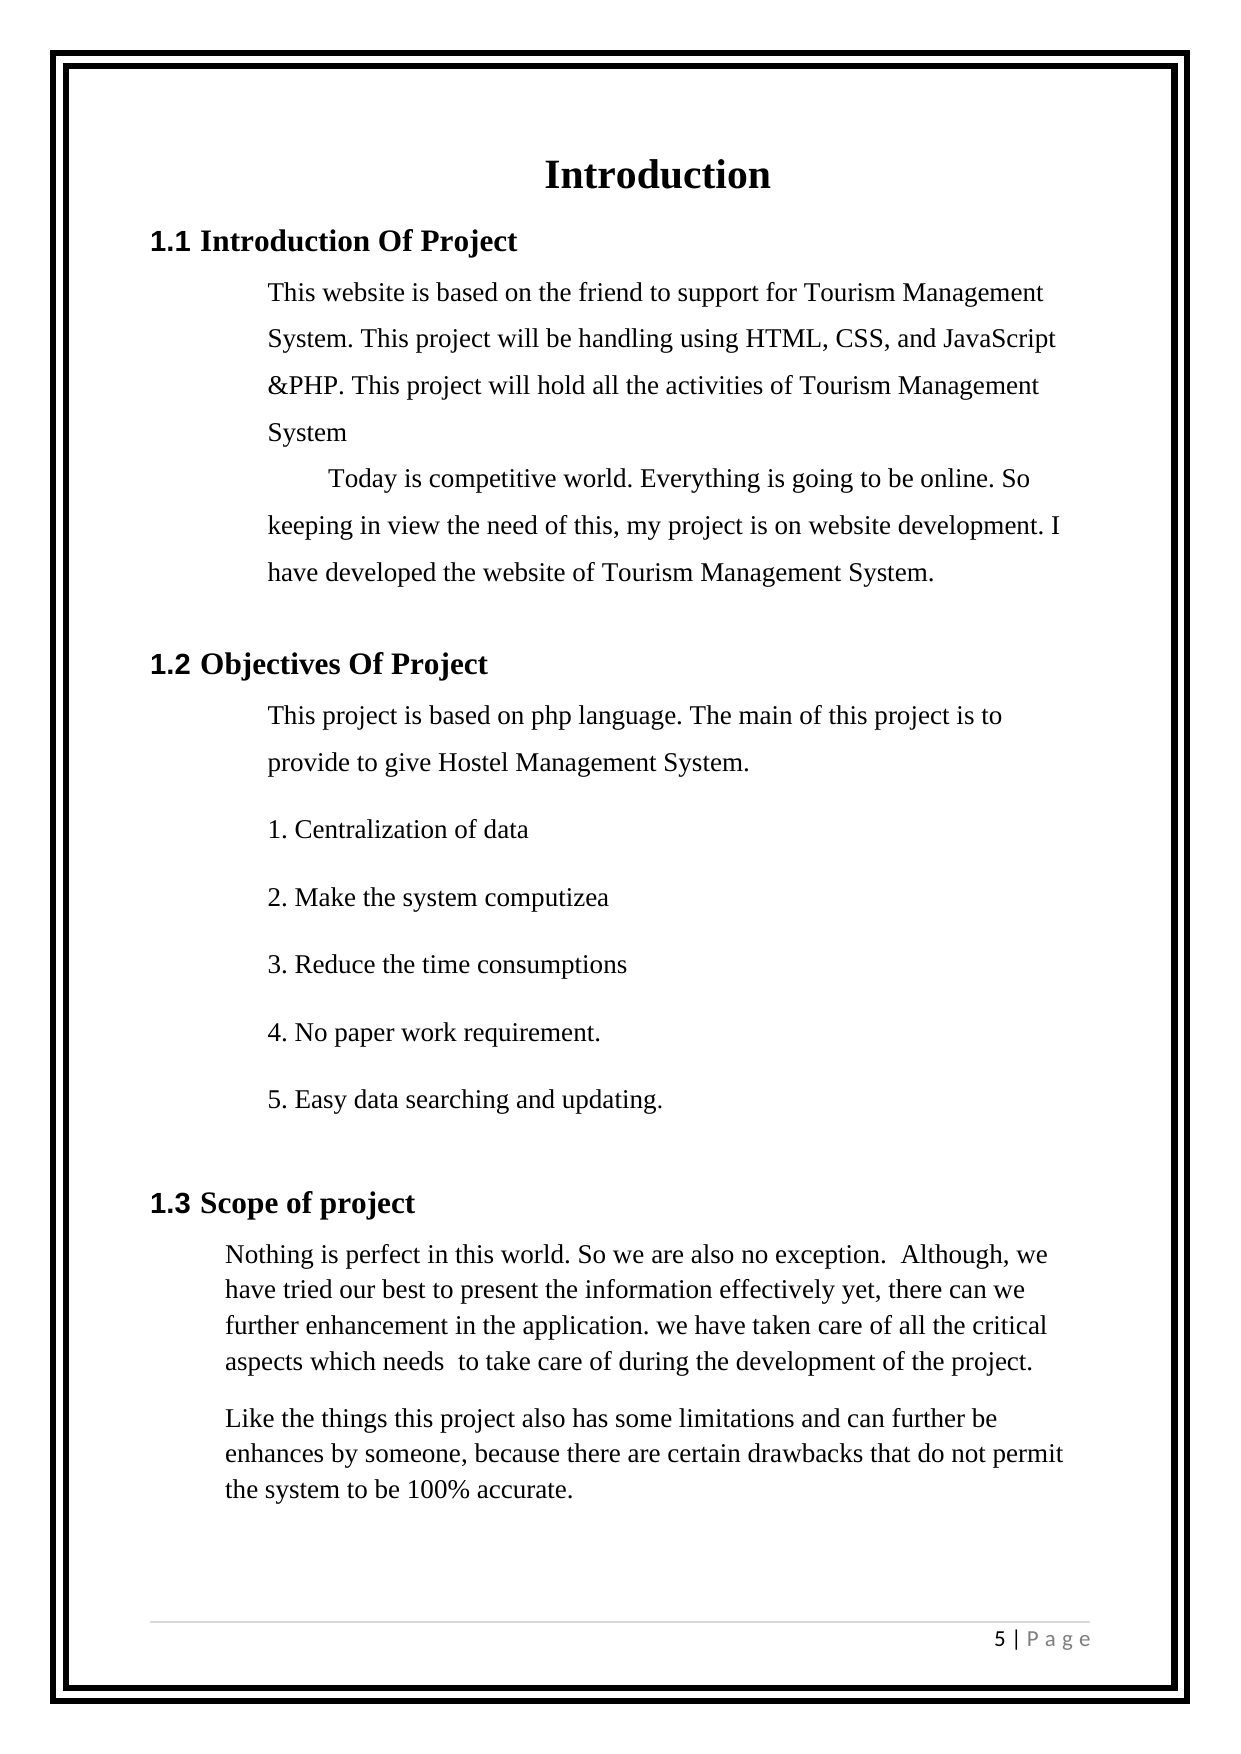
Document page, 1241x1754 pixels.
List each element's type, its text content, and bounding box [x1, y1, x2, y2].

text 5. Easy data searching and updating. [267, 1083, 1090, 1115]
text 4. No paper work requirement. [267, 1016, 1090, 1047]
text 3. Reduce the time consumptions [267, 948, 1090, 980]
text 2. Make the system computizea [267, 881, 1090, 912]
list Introduction Of Project [150, 222, 1090, 258]
list Objectives Of Project [150, 646, 1090, 681]
text This project is based on php language. The main of this project is to provide to give Hostel Management System. [267, 699, 1090, 777]
text Like the things this project also has some limitations and can further be enhances by someone, because there are certain drawbacks that do not permit the system to be 100% accurate. [225, 1402, 1090, 1504]
list Introduction [225, 150, 1090, 198]
list This website is based on the friend to support for Tourism Management System. This project will be handling using HTML, CSS, and JavaScript &PHP. This project will hold all the activities of Tourism Management System [267, 276, 1090, 447]
text 1. Centralization of data [267, 813, 1090, 845]
list Today is competitive world. Everything is going to be online. So keeping in view the need of this, my project is on website development. I have developed the website of Tourism Management System. [267, 462, 1090, 587]
text Nothing is perfect in this world. So we are also no exception. Although, we have tried our best to present the information effectively yet, there can we further enhancement in the application. we have taken care of all the critical aspects which needs to take care of during the development of the project. [225, 1238, 1090, 1376]
list Scope of project [150, 1184, 1090, 1220]
